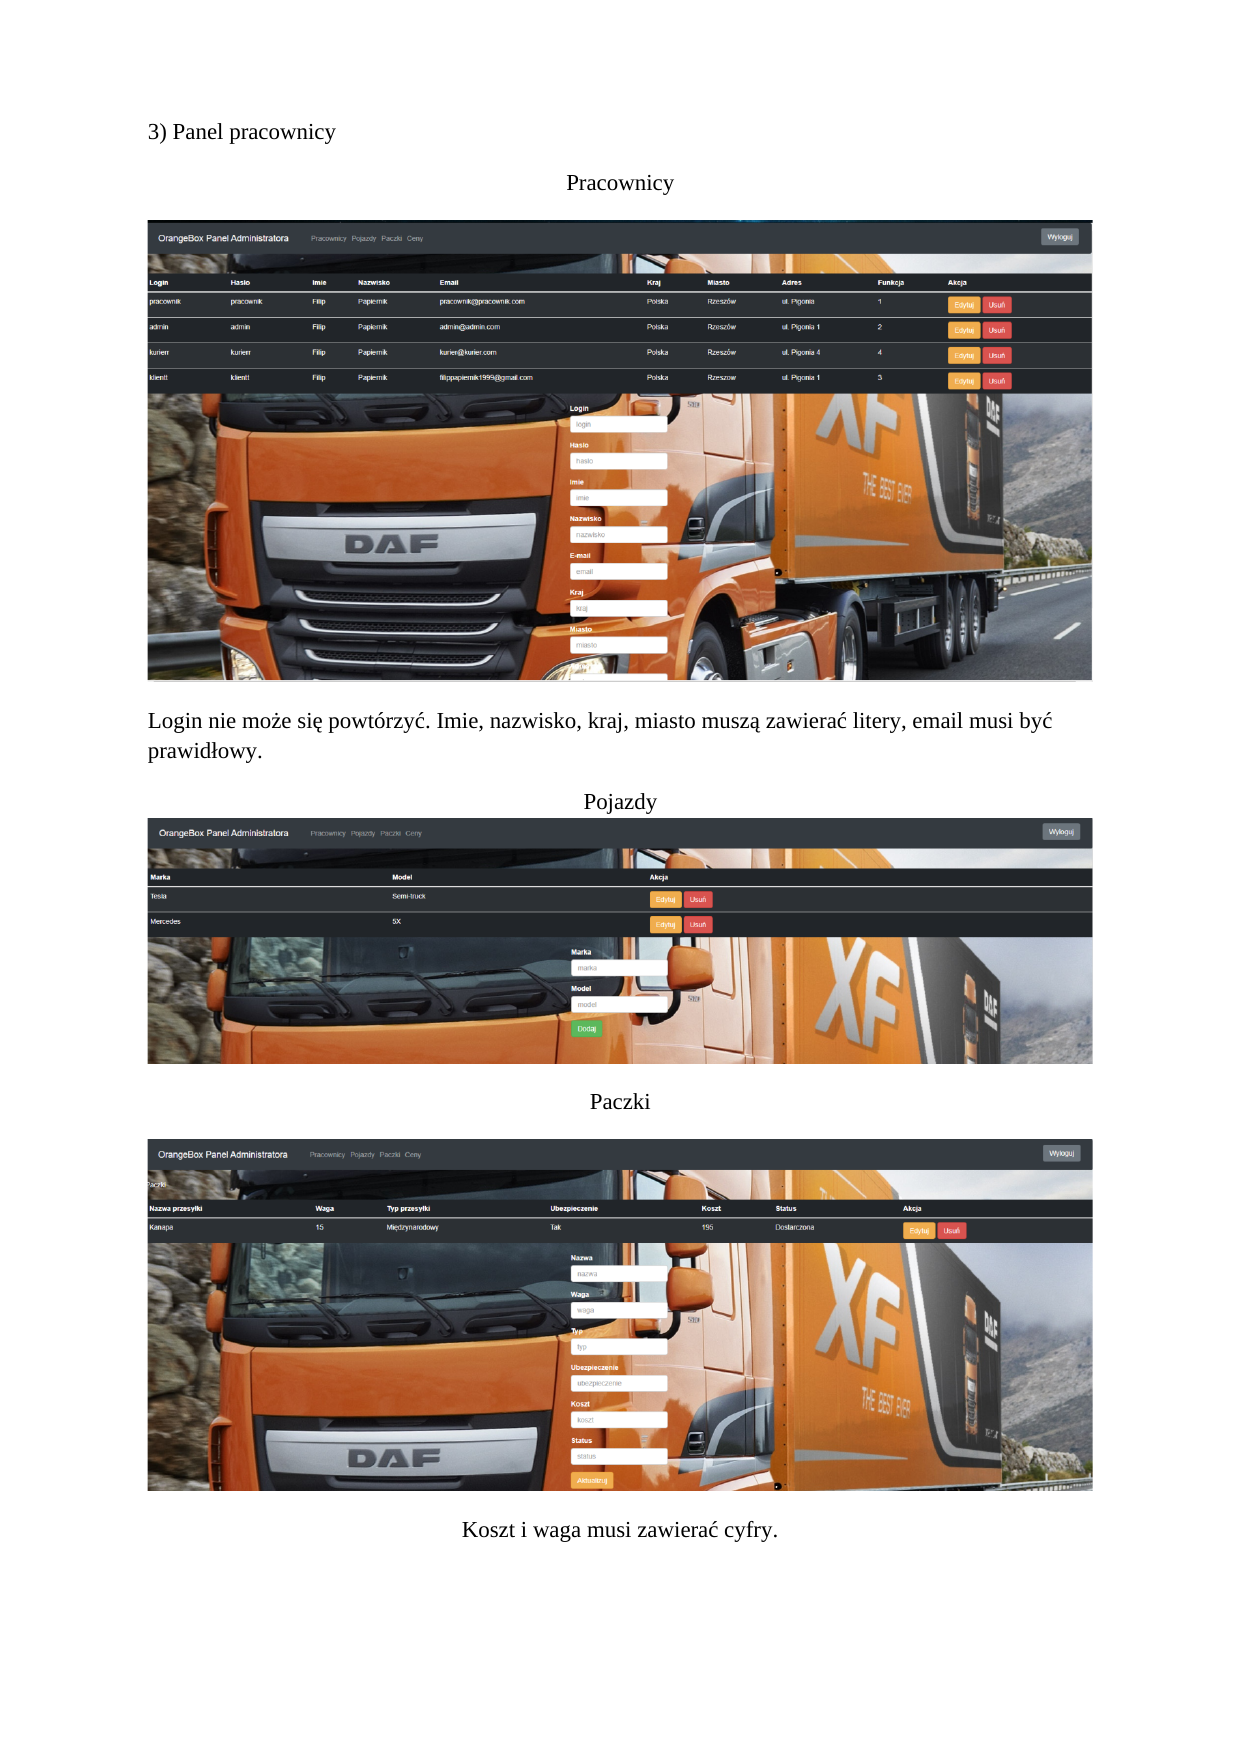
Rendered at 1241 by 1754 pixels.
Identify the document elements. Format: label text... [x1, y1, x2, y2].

picture [147, 220, 1093, 682]
text 3) Panel pracownicy [148, 118, 1093, 144]
text Paczki [148, 1088, 1093, 1114]
text Pojazdy [148, 788, 1093, 818]
text Pracownicy [148, 169, 1093, 196]
text Login nie może się powtórzyć. Imie, nazwisko, kraj, miasto muszą zawierać litery, email musi być prawidłowy. [148, 707, 1093, 763]
picture [147, 1139, 1093, 1491]
picture [147, 818, 1093, 1064]
text Koszt i waga musi zawierać cyfry. [148, 1516, 1093, 1542]
